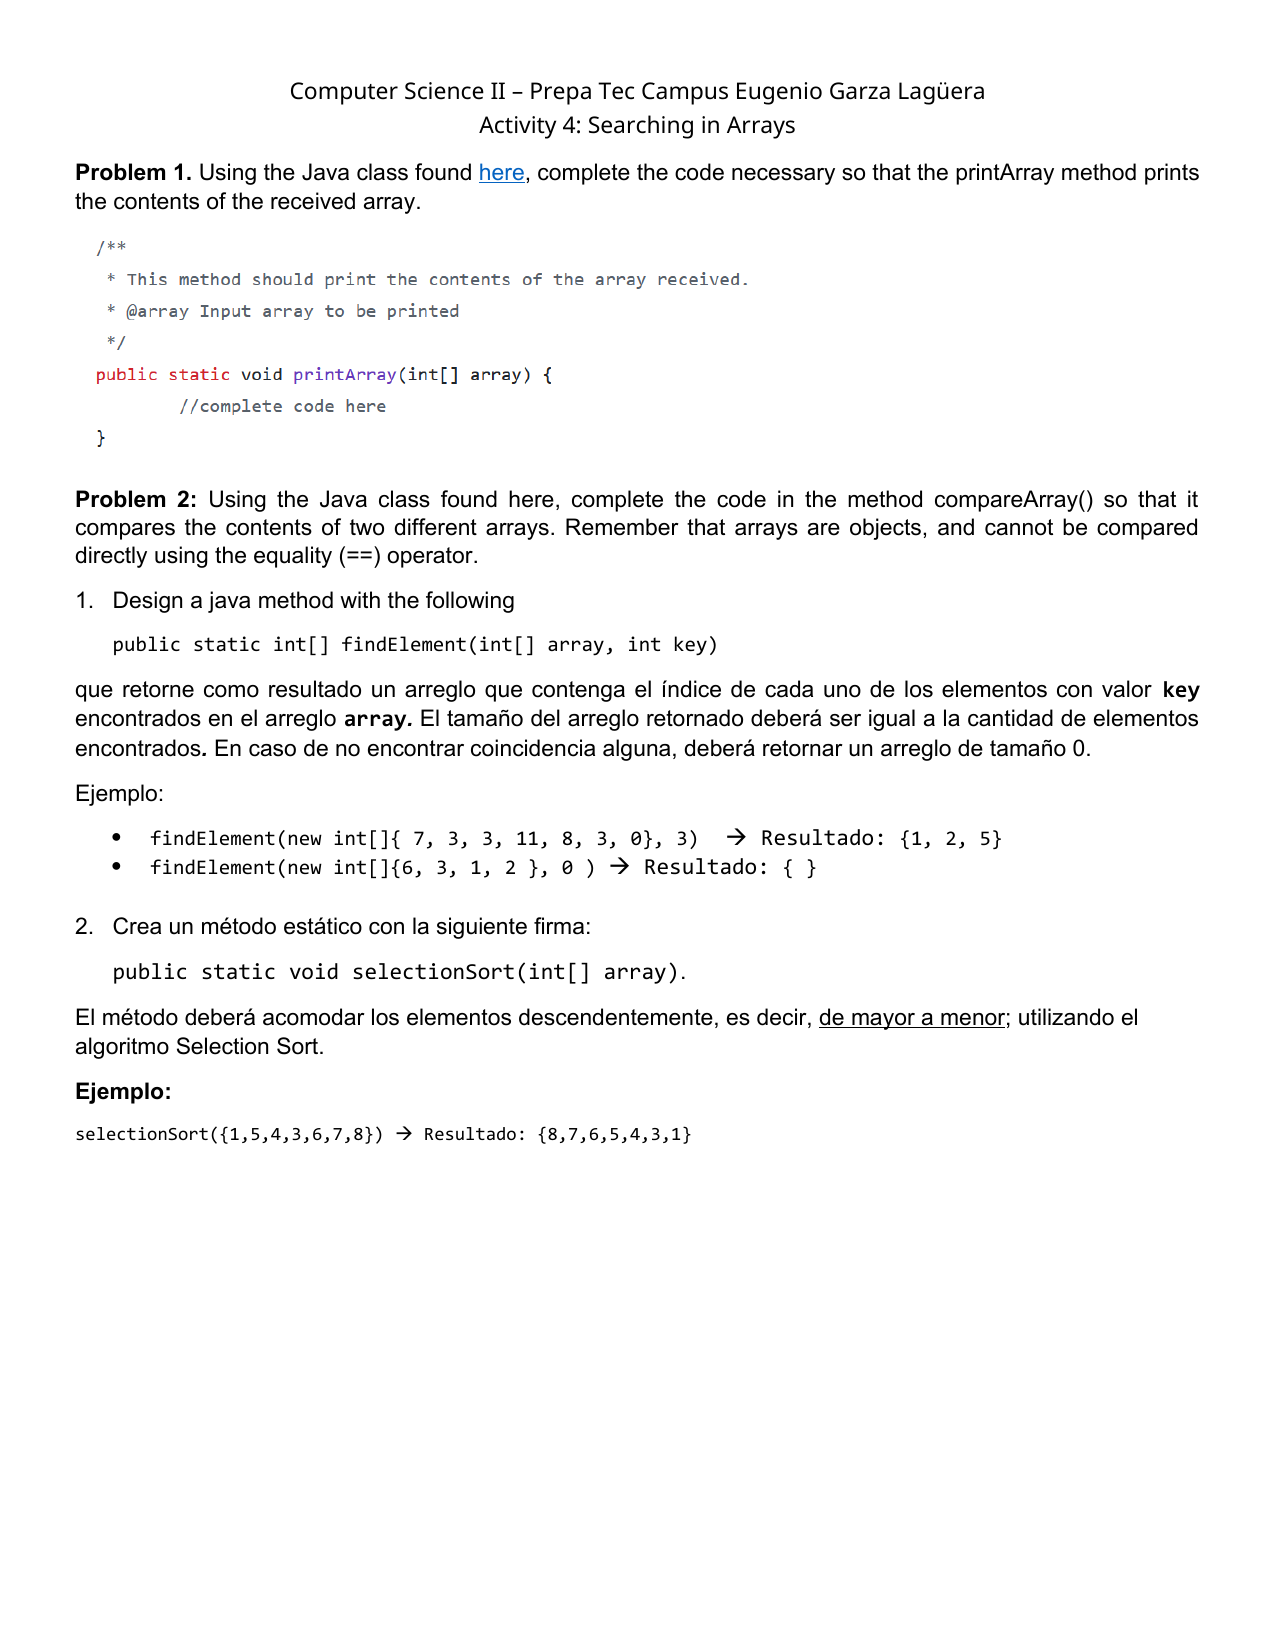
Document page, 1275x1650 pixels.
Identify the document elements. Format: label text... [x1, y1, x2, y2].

list findElement(new int[]{6, 3, 1, 2 }, 0 ) Resultado: { } [112, 854, 1200, 911]
list Crea un método estático con la siguiente firma: [75, 913, 1200, 939]
text Problem 2: Using the Java class found here, complete the code in the method compareArray() so that it compares the contents of two different arrays. Remember that arrays are objects, and cannot be compared directly using the equality (==) operator. [75, 486, 1200, 569]
text que retorne como resultado un arreglo que contenga el índice de cada uno de los elementos con valor key encontrados en el arreglo array. El tamaño del arreglo retornado deberá ser igual a la cantidad de elementos encontrados. En caso de no encontrar coincidencia alguna, deberá retornar un arreglo de tamaño 0. [75, 676, 1200, 761]
list Design a java method with the following [75, 587, 1200, 614]
text public static void selectionSort(int[] array). [75, 958, 1200, 986]
text public static int[] findElement(int[] array, int key) [75, 633, 1200, 657]
text selectionSort({1,5,4,3,6,7,8}) Resultado: {8,7,6,5,4,3,1} [75, 1123, 1200, 1145]
text Ejemplo: [75, 1078, 1200, 1104]
text Problem 1. Using the Java class found here, complete the code necessary so that the printArray method prints the contents of the received array. [75, 159, 1200, 214]
picture [75, 232, 767, 467]
text Computer Science II – Prepa Tec Campus Eugenio Garza Lagüera Activity 4: Searching in Arrays [75, 75, 1200, 140]
text El método deberá acomodar los elementos descendentemente, es decir, de mayor a menor; utilizando el algoritmo Selection Sort. [75, 1004, 1200, 1059]
list findElement(new int[]{ 7, 3, 3, 11, 8, 3, 0}, 3) Resultado: {1, 2, 5} [112, 825, 1200, 852]
text Ejemplo: [75, 780, 1200, 806]
